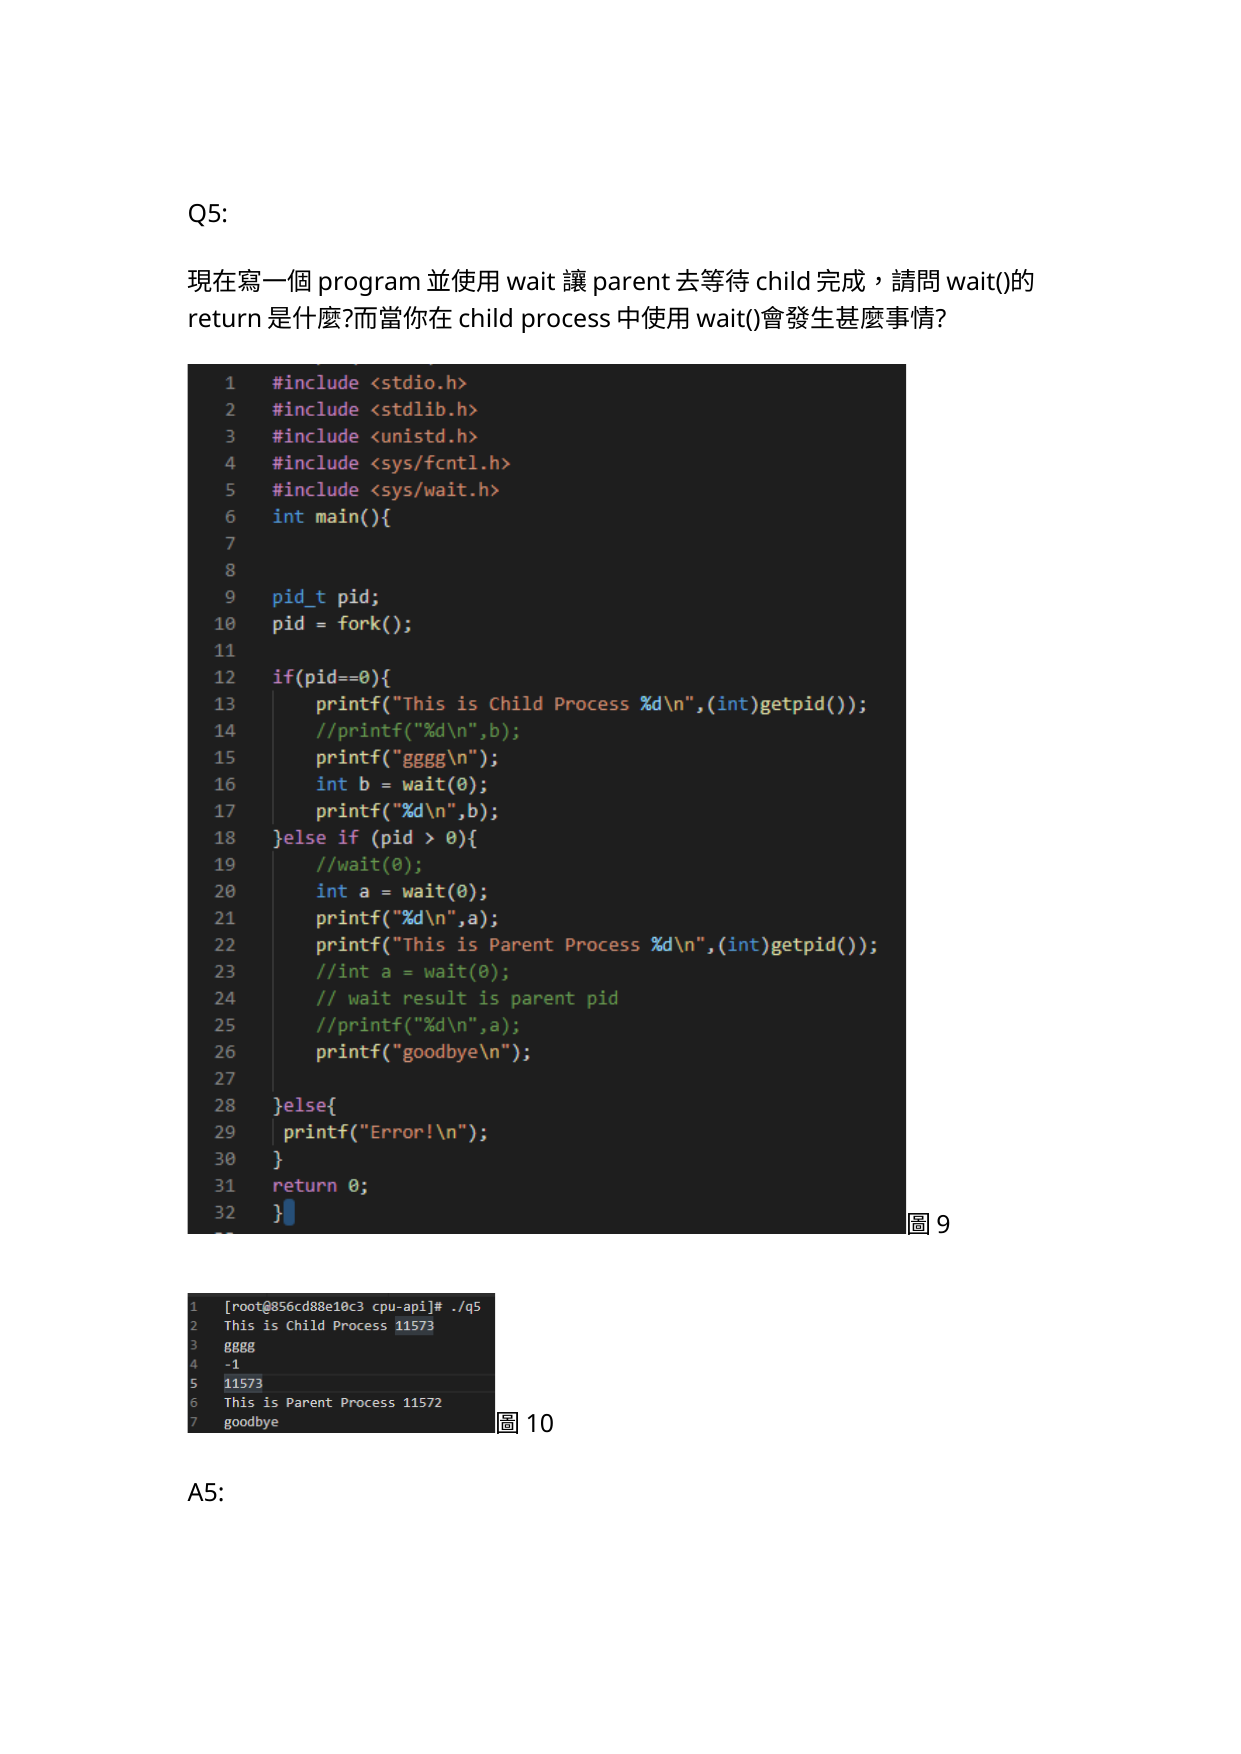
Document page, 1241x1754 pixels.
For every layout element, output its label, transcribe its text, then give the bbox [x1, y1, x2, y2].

picture [187, 1293, 496, 1433]
text Q5: [187, 194, 1053, 231]
picture [187, 364, 907, 1234]
text A5: [187, 1473, 1053, 1510]
text 現在寫一個program並使用wait 讓parent去等待child完成，請問wait()的return是什麼?而當你在child process中使用wait()會發生甚麼事情? [187, 260, 1053, 335]
